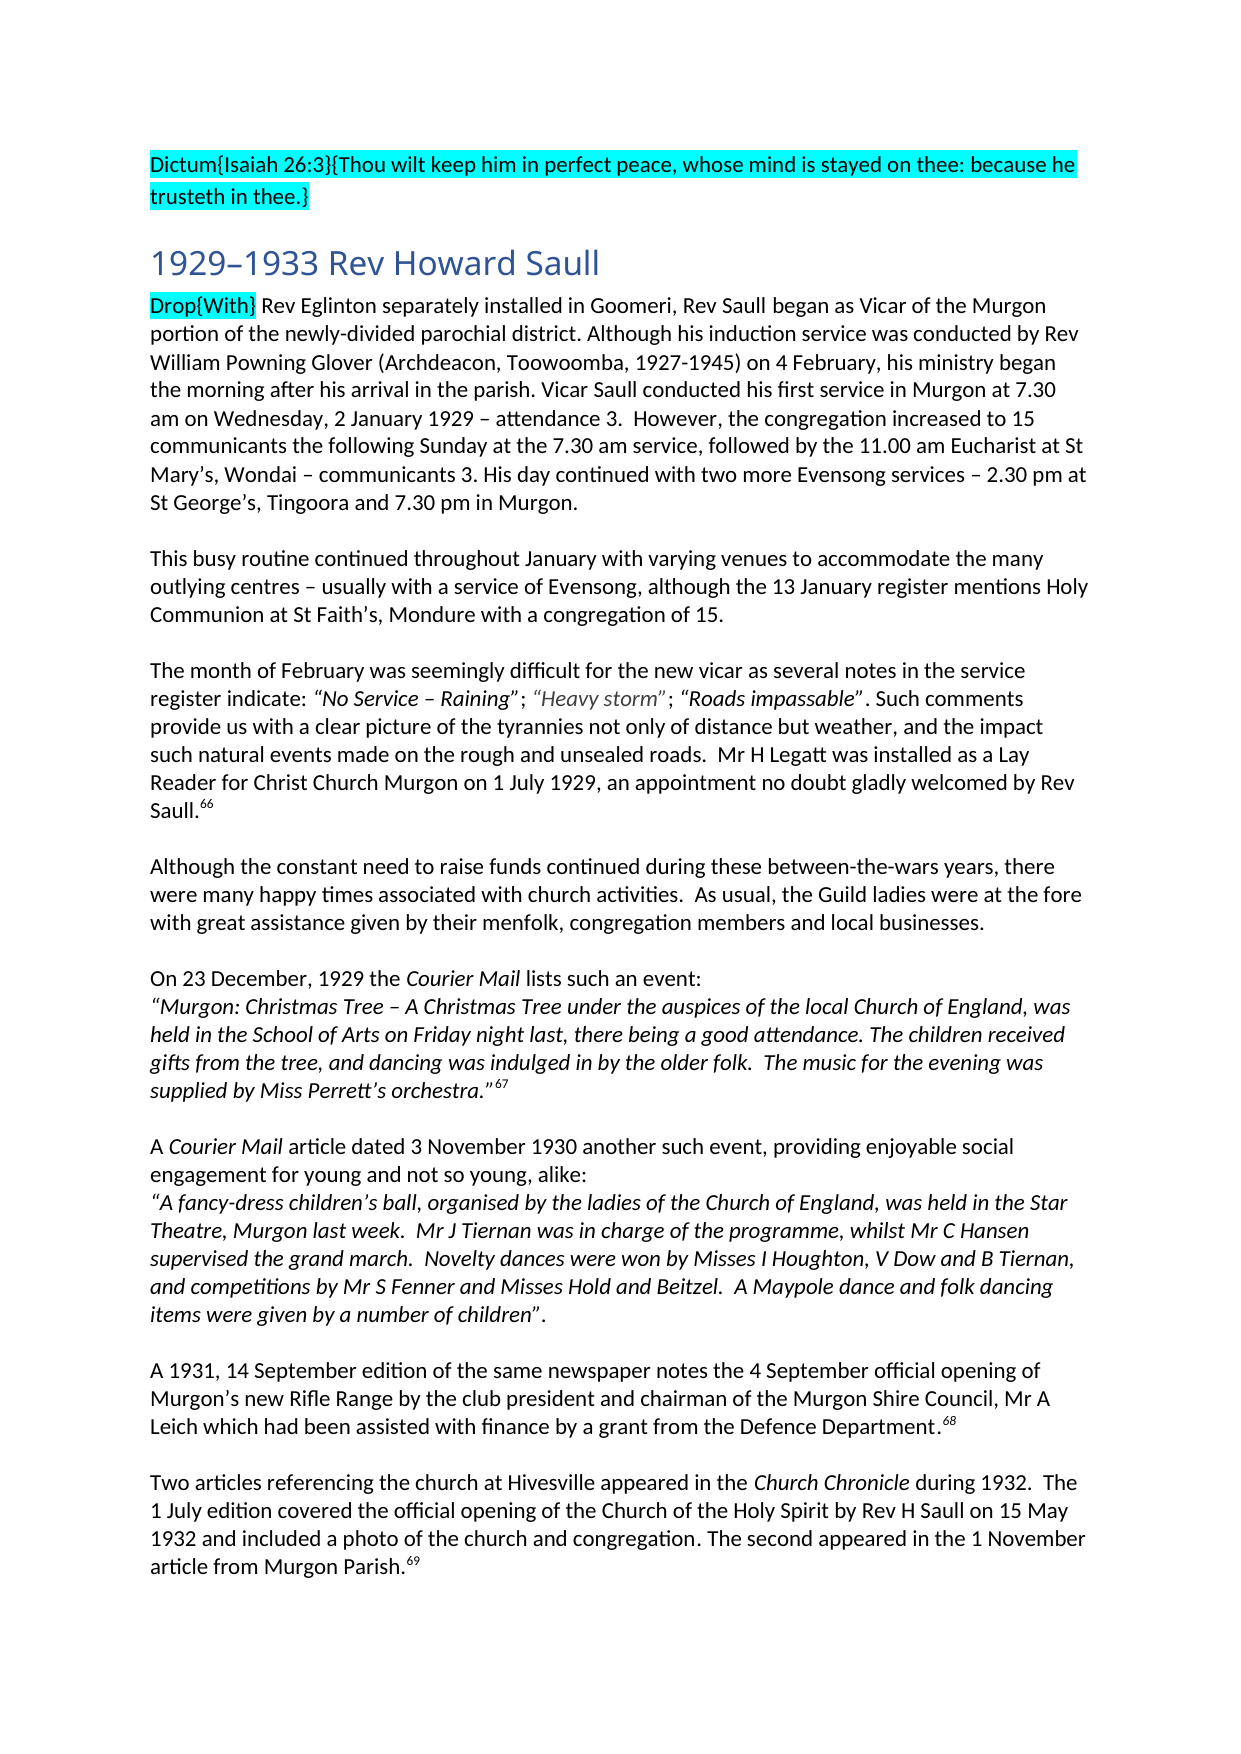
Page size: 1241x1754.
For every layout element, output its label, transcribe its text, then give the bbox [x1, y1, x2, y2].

text A 1931, 14 September edition of the same newspaper notes the 4 September official opening of Murgon’s new Rifle Range by the club president and chairman of the Murgon Shire Council, Mr A Leich which had been assisted with finance by a grant from the Defence Department. [150, 1356, 1090, 1440]
text This busy routine continued throughout January with varying venues to accommodate the many outlying centres – usually with a service of Evensong, although the 13 January register mentions Holy Communion at St Faith’s, Mondure with a congregation of 15. [150, 544, 1090, 628]
text “A fancy-dress children’s ball, organised by the ladies of the Church of England, was held in the Star Theatre, Murgon last week. Mr J Tiernan was in charge of the programme, whilst Mr C Hansen supervised the grand march. Novelty dances were won by Misses I Houghton, V Dow and B Tiernan, and competitions by Mr S Fenner and Misses Hold and Beitzel. A Maypole dance and folk dancing items were given by a number of children”. [150, 1188, 1090, 1328]
text Dictum{Isaiah 26:3}{Thou wilt keep him in perfect peace, whose mind is stayed on thee: because he trusteth in thee.} [150, 150, 1090, 210]
text Drop{With} Rev Eglinton separately installed in Goomeri, Rev Saull began as Vicar of the Murgon portion of the newly-divided parochial district. Although his induction service was conducted by Rev William Powning Glover (Archdeacon, Toowoomba, 1927-1945) on 4 February, his ministry began the morning after his arrival in the parish. Vicar Saull conducted his first service in Murgon at 7.30 am on Wednesday, 2 January 1929 – attendance 3. However, the congregation increased to 15 communicants the following Sunday at the 7.30 am service, followed by the 11.00 am Eucharist at St Mary’s, Wondai – communicants 3. His day continued with two more Evensong services – 2.30 pm at St George’s, Tingoora and 7.30 pm in Murgon. [150, 292, 1090, 516]
text The month of February was seemingly difficult for the new vicar as several notes in the service register indicate: “No Service – Raining”; “Heavy storm”; “Roads impassable”. Such comments provide us with a clear picture of the tyrannies not only of distance but weather, and the impact such natural events made on the rough and unsealed roads. Mr H Legatt was installed as a Lay Reader for Christ Church Murgon on 1 July 1929, an appointment no doubt gladly welcomed by Rev Saull. [150, 656, 1090, 824]
text Two articles referencing the church at Hivesville appeared in the Church Chronicle during 1932. The 1 July edition covered the official opening of the Church of the Holy Spirit by Rev H Saull on 15 May 1932 and included a photo of the church and congregation. The second appeared in the 1 November article from Murgon Parish. [150, 1468, 1090, 1581]
text “Murgon: Christmas Tree – A Christmas Tree under the auspices of the local Church of England, was held in the School of Arts on Friday night last, there being a good attendance. The children received gifts from the tree, and dancing was indulged in by the older folk. The music for the evening was supplied by Miss Perrett’s orchestra.” [150, 992, 1090, 1104]
text A Courier Mail article dated 3 November 1930 another such event, providing enjoyable social engagement for young and not so young, alike: [150, 1132, 1090, 1188]
text On 23 December, 1929 the Courier Mail lists such an event: [150, 964, 1090, 992]
subtitle 1929–1933 Rev Howard Saull [150, 239, 1090, 285]
text Although the constant need to raise funds continued during these between-the-wars years, there were many happy times associated with church activities. As usual, the Guild ladies were at the fore with great assistance given by their menfolk, congregation members and local businesses. [150, 852, 1090, 936]
